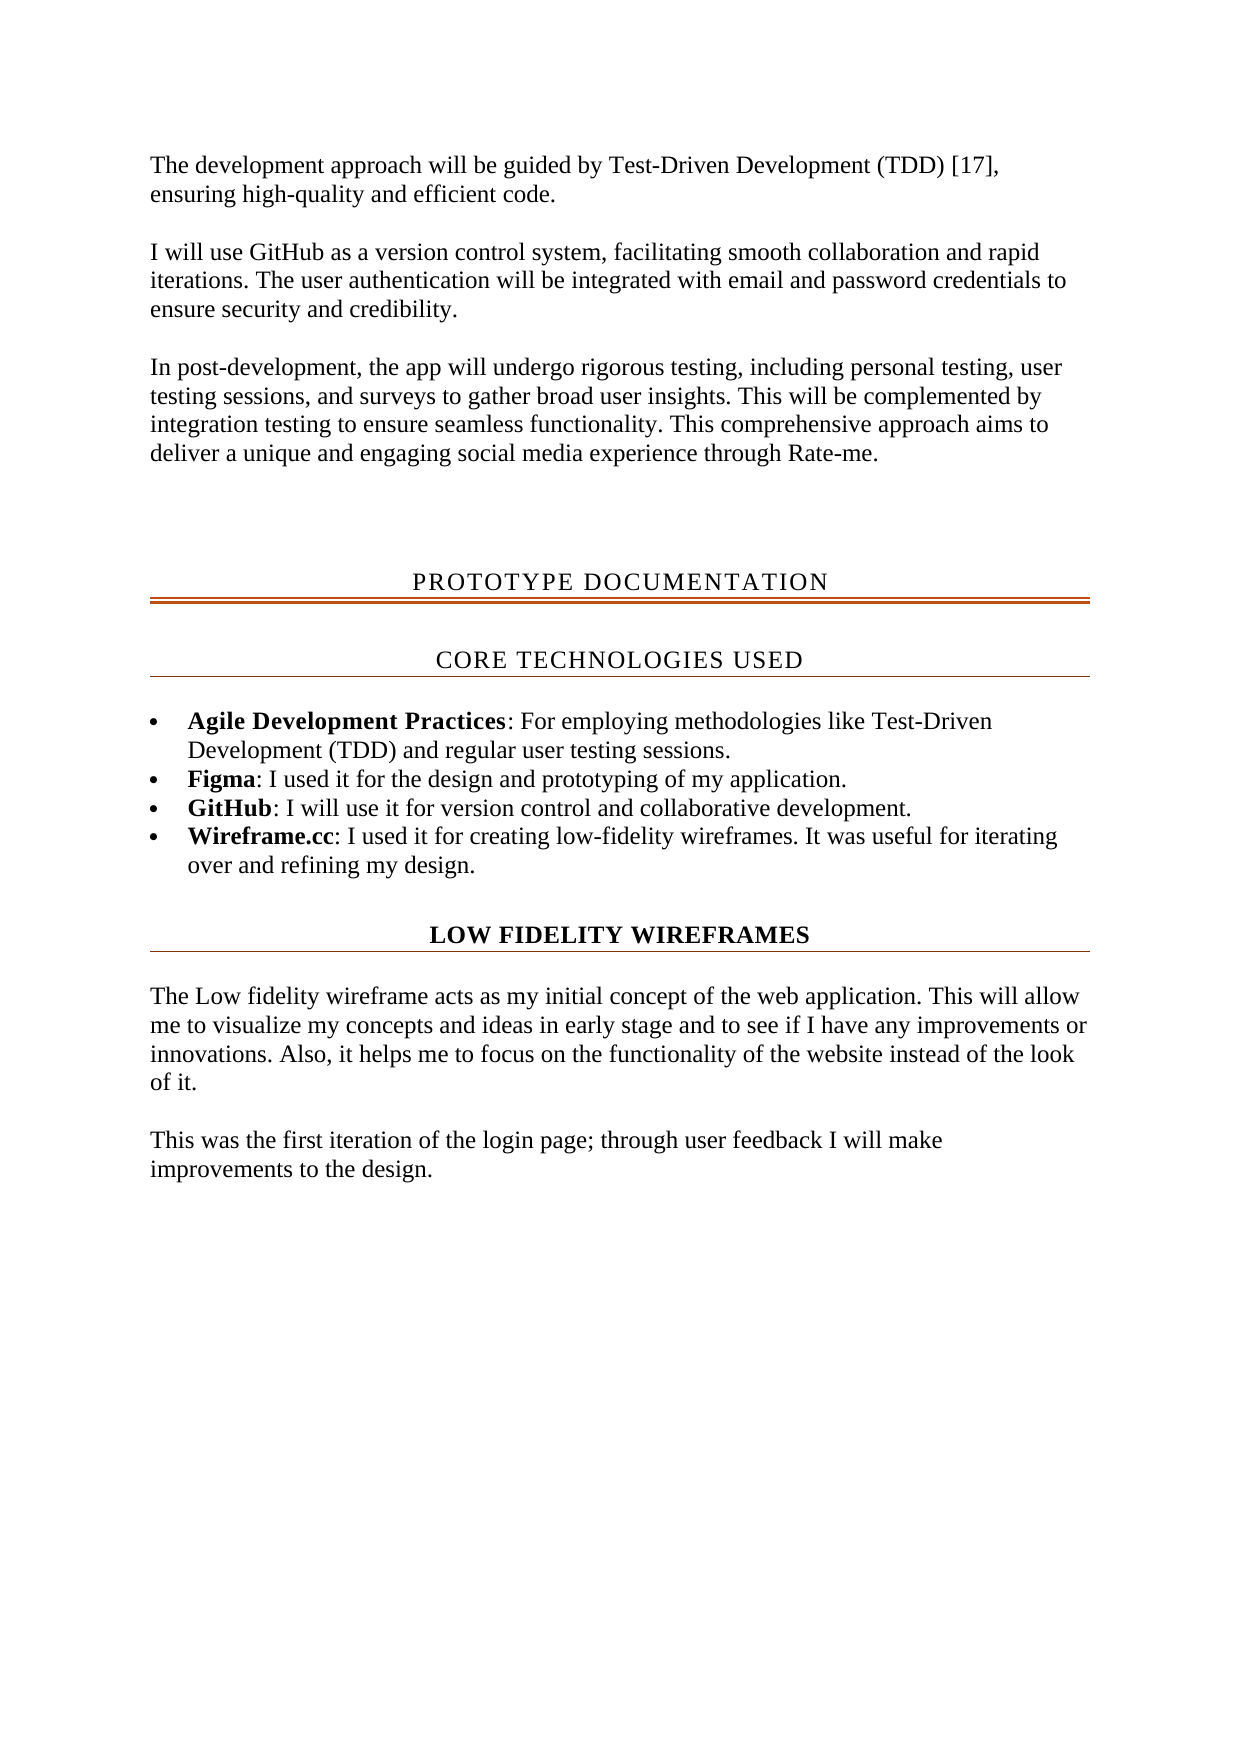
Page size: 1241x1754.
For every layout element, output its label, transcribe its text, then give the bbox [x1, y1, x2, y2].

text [150, 150, 1090, 207]
list GitHub: I will use it for version control and collaborative development. [150, 793, 1090, 821]
list Agile Development Practices: For employing methodologies like Test-Driven Development (TDD) and regular user testing sessions. [150, 706, 1090, 764]
text The Low fidelity wireframe acts as my initial concept of the web application. This will allow me to visualize my concepts and ideas in early stage and to see if I have any improvements or innovations. Also, it helps me to focus on the functionality of the website instead of the look of it. [150, 981, 1090, 1096]
subtitle Prototype documentation [150, 567, 1090, 597]
text In post-development, the app will undergo rigorous testing, including personal testing, user testing sessions, and surveys to gather broad user insights. This will be complemented by integration testing to ensure seamless functionality. This comprehensive approach aims to deliver a unique and engaging social media experience through Rate-me. [150, 352, 1090, 467]
subtitle Core Technologies Used [150, 645, 1090, 676]
subtitle Low fidelity wireframes [150, 921, 1090, 951]
text I will use GitHub as a version control system, facilitating smooth collaboration and rapid iterations. The user authentication will be integrated with email and password credentials to ensure security and credibility. [150, 237, 1090, 323]
list Wireframe.cc: I used it for creating low-fidelity wireframes. It was useful for iterating over and refining my design. [150, 821, 1090, 879]
text This was the first iteration of the login page; through user feedback I will make improvements to the design. [150, 1125, 1090, 1182]
list Figma: I used it for the design and prototyping of my application. [150, 764, 1090, 793]
